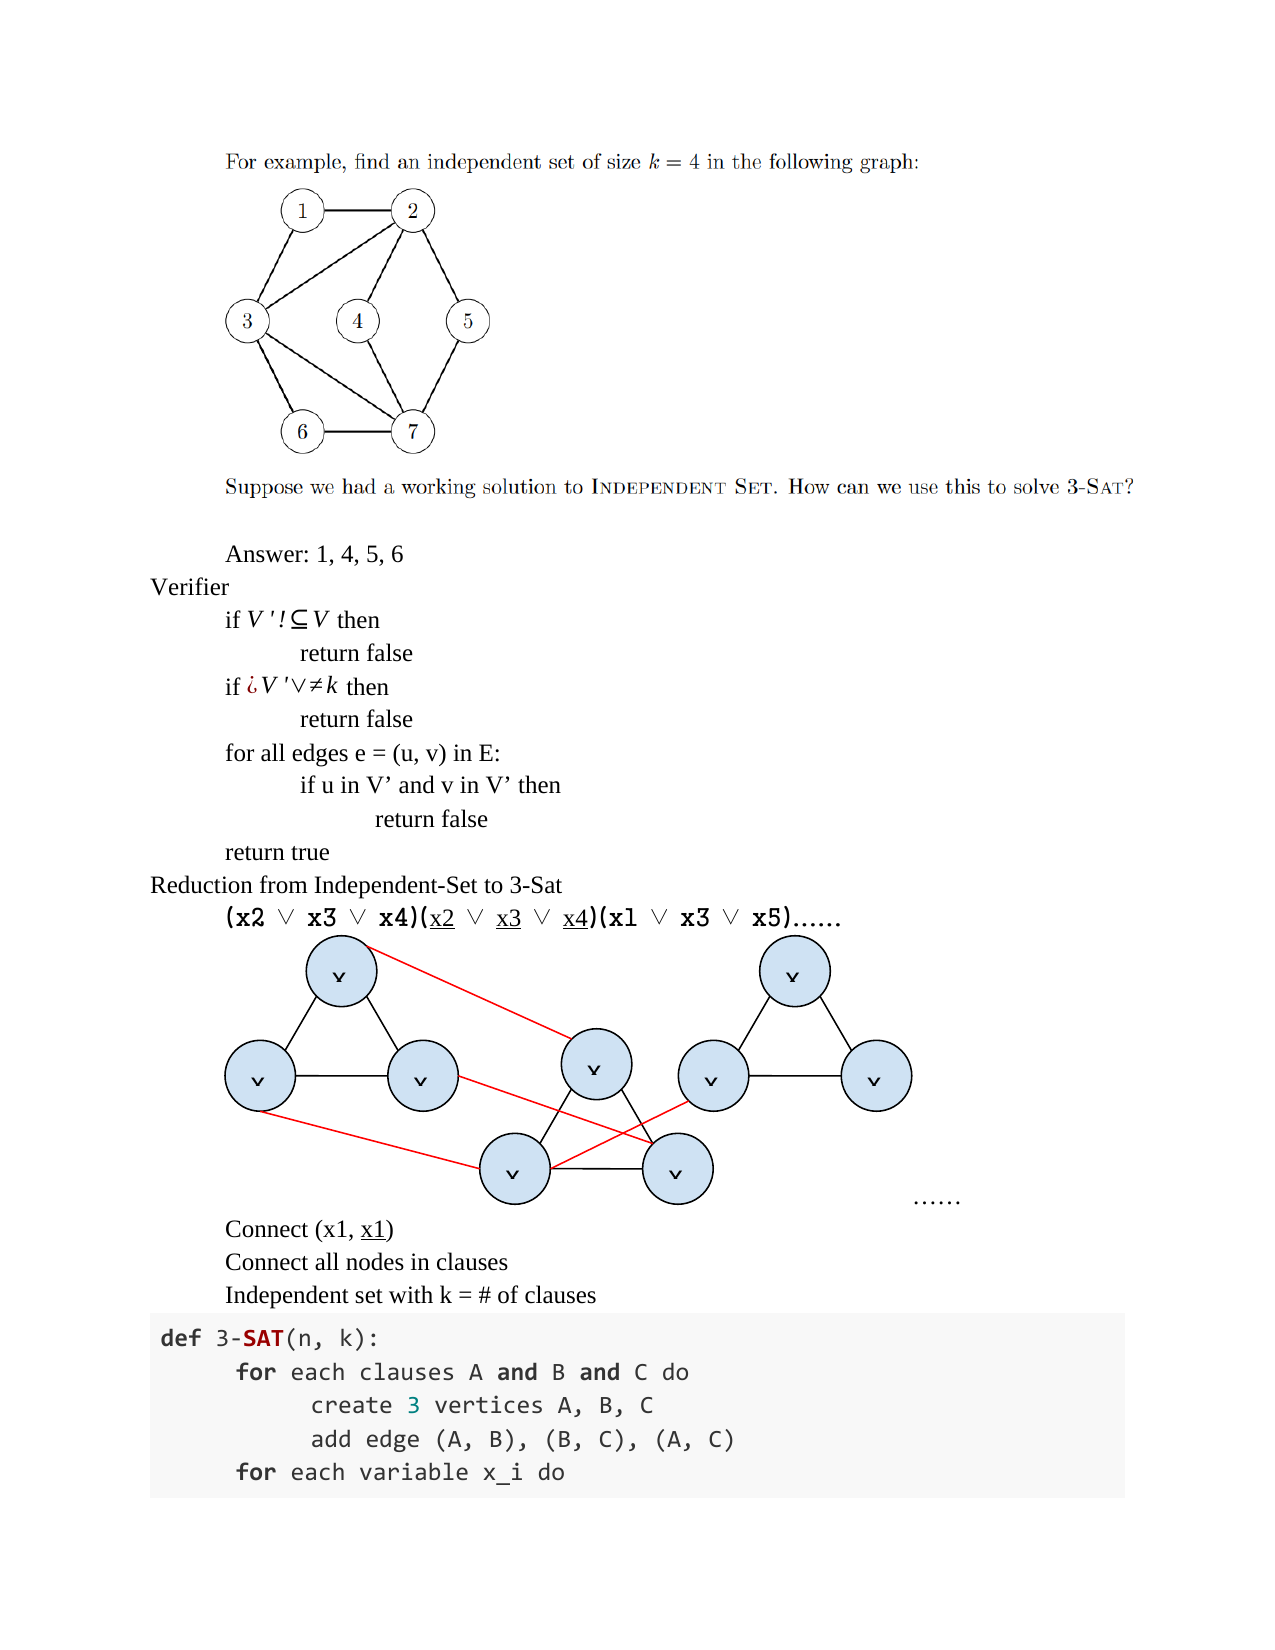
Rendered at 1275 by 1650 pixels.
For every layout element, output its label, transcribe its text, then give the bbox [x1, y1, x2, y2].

text return false [300, 704, 1125, 733]
text Connect (x1, x1) Connect all nodes in clauses [225, 1214, 1125, 1276]
text return true [225, 837, 1125, 865]
text Verifier [150, 572, 1125, 601]
text return false [375, 804, 1125, 832]
text Reduction from Independent-Set to 3-Sat [150, 870, 1125, 898]
text for all edges e = (u, v) in E: [225, 738, 1125, 766]
text Independent set with k = # of clauses [225, 1280, 1125, 1309]
picture [225, 150, 1137, 503]
text Answer: 1, 4, 5, 6 [225, 539, 1125, 568]
text return false [300, 638, 1125, 667]
text (x2 ∨ x3 ∨ x4)(x2 ∨ x3 ∨ x4)(x1 ∨ x3 ∨ x5)...... [225, 903, 1125, 931]
text if then [225, 606, 1125, 634]
text …… [225, 936, 1125, 1210]
text if then [225, 672, 1125, 700]
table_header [150, 1313, 1125, 1498]
text if u in V’ and v in V’ then [300, 771, 1125, 799]
